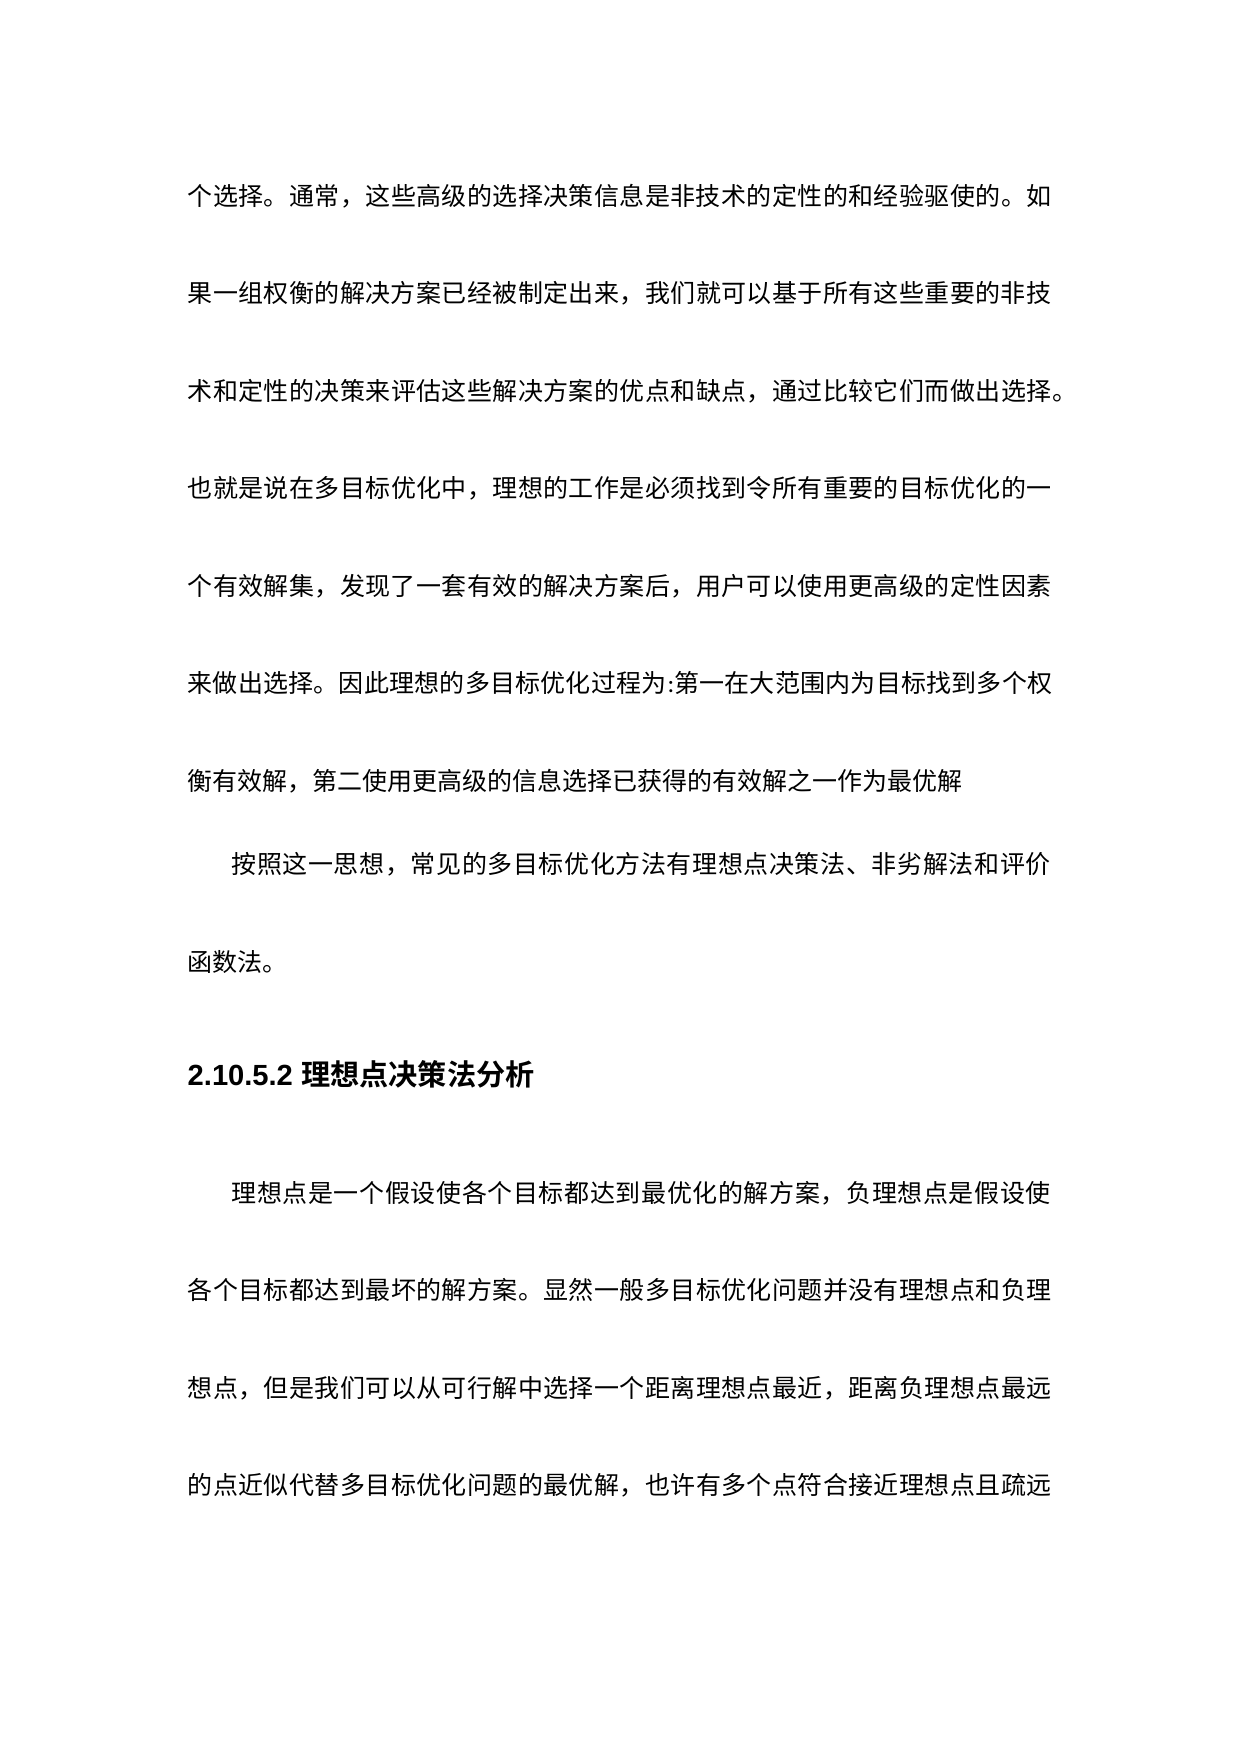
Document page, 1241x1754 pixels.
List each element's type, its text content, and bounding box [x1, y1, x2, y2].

text 按照这一思想，常见的多目标优化方法有理想点决策法、非劣解法和评价函数法。 [187, 830, 1053, 993]
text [187, 1159, 1053, 1516]
subtitle 2.10.5.2 理想点决策法分析 [187, 1040, 1053, 1105]
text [187, 162, 1053, 812]
